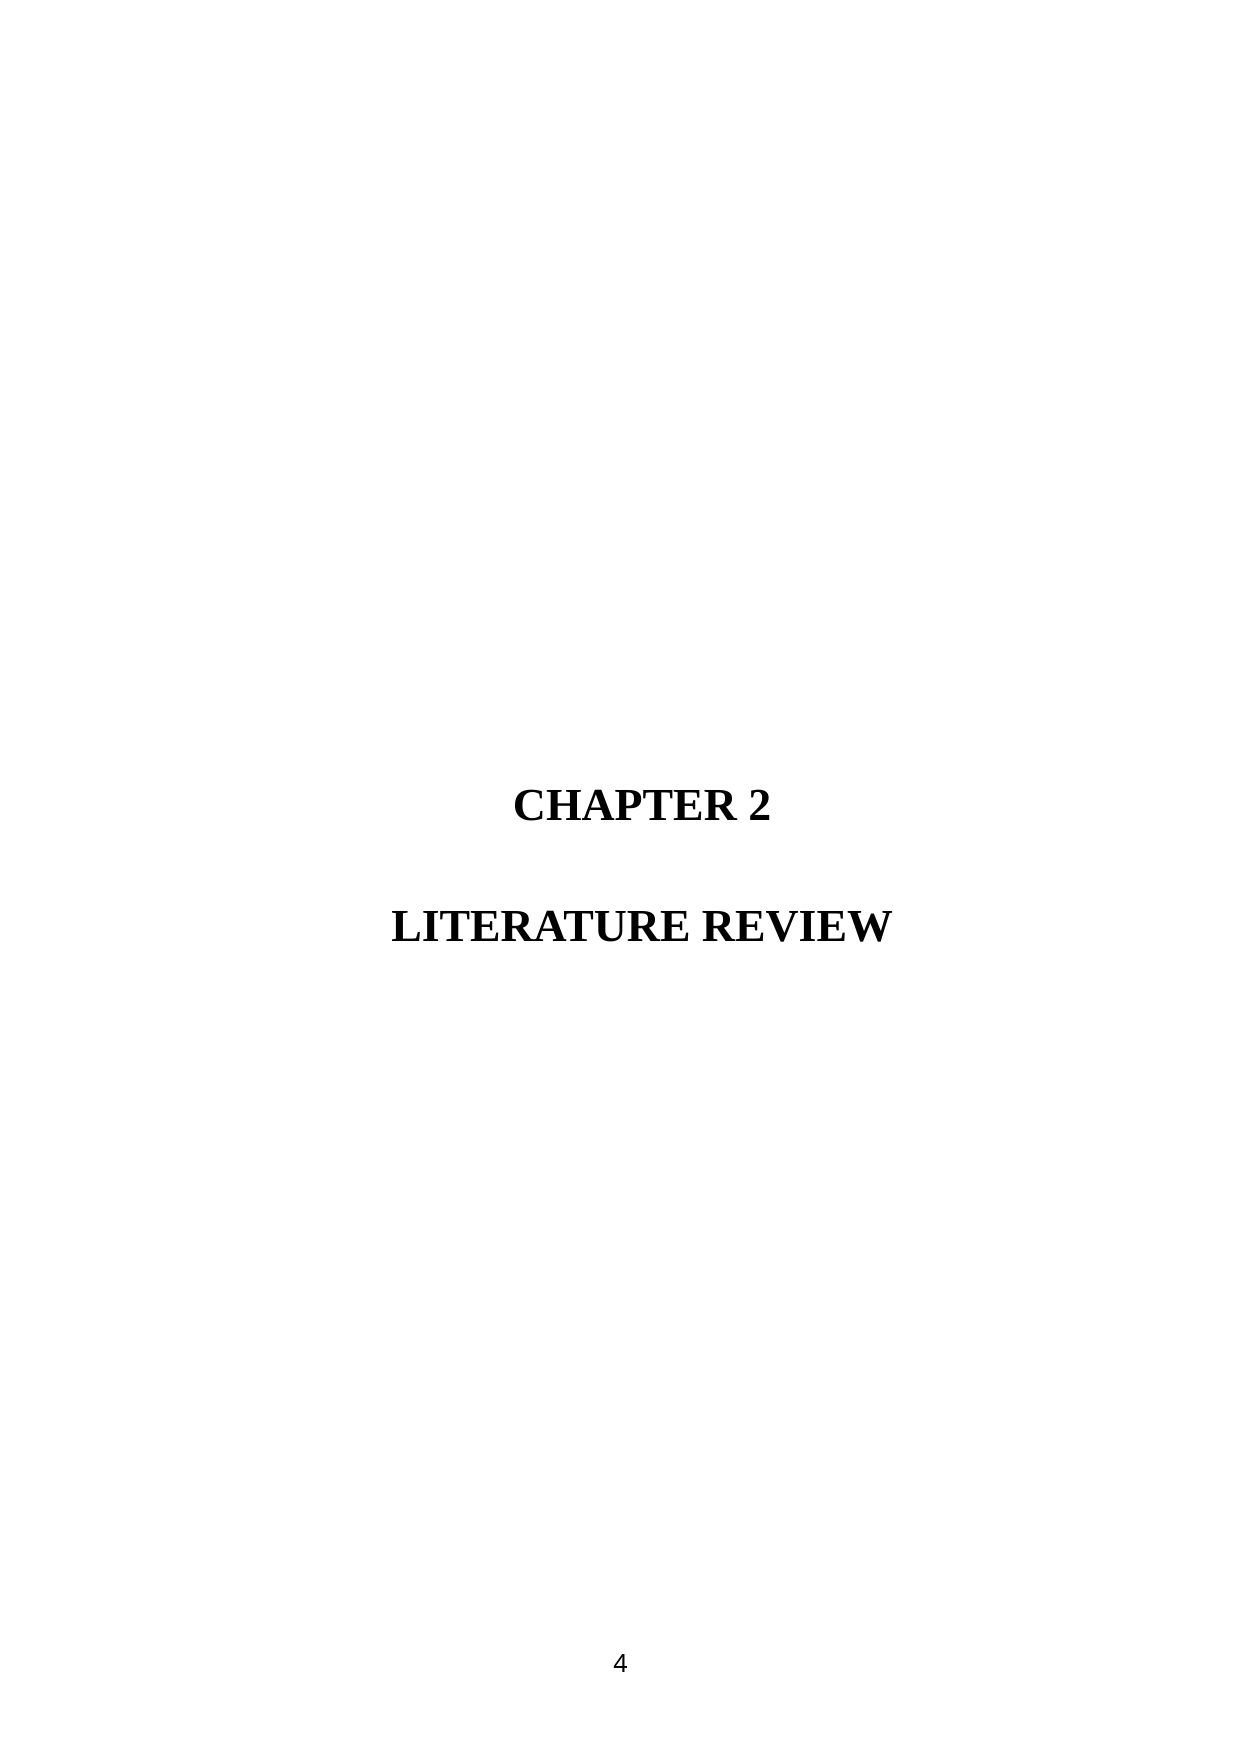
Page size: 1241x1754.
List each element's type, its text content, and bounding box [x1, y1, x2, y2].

list LITERATURE REVIEW [194, 898, 1090, 951]
list CHAPTER 2 [194, 777, 1090, 830]
